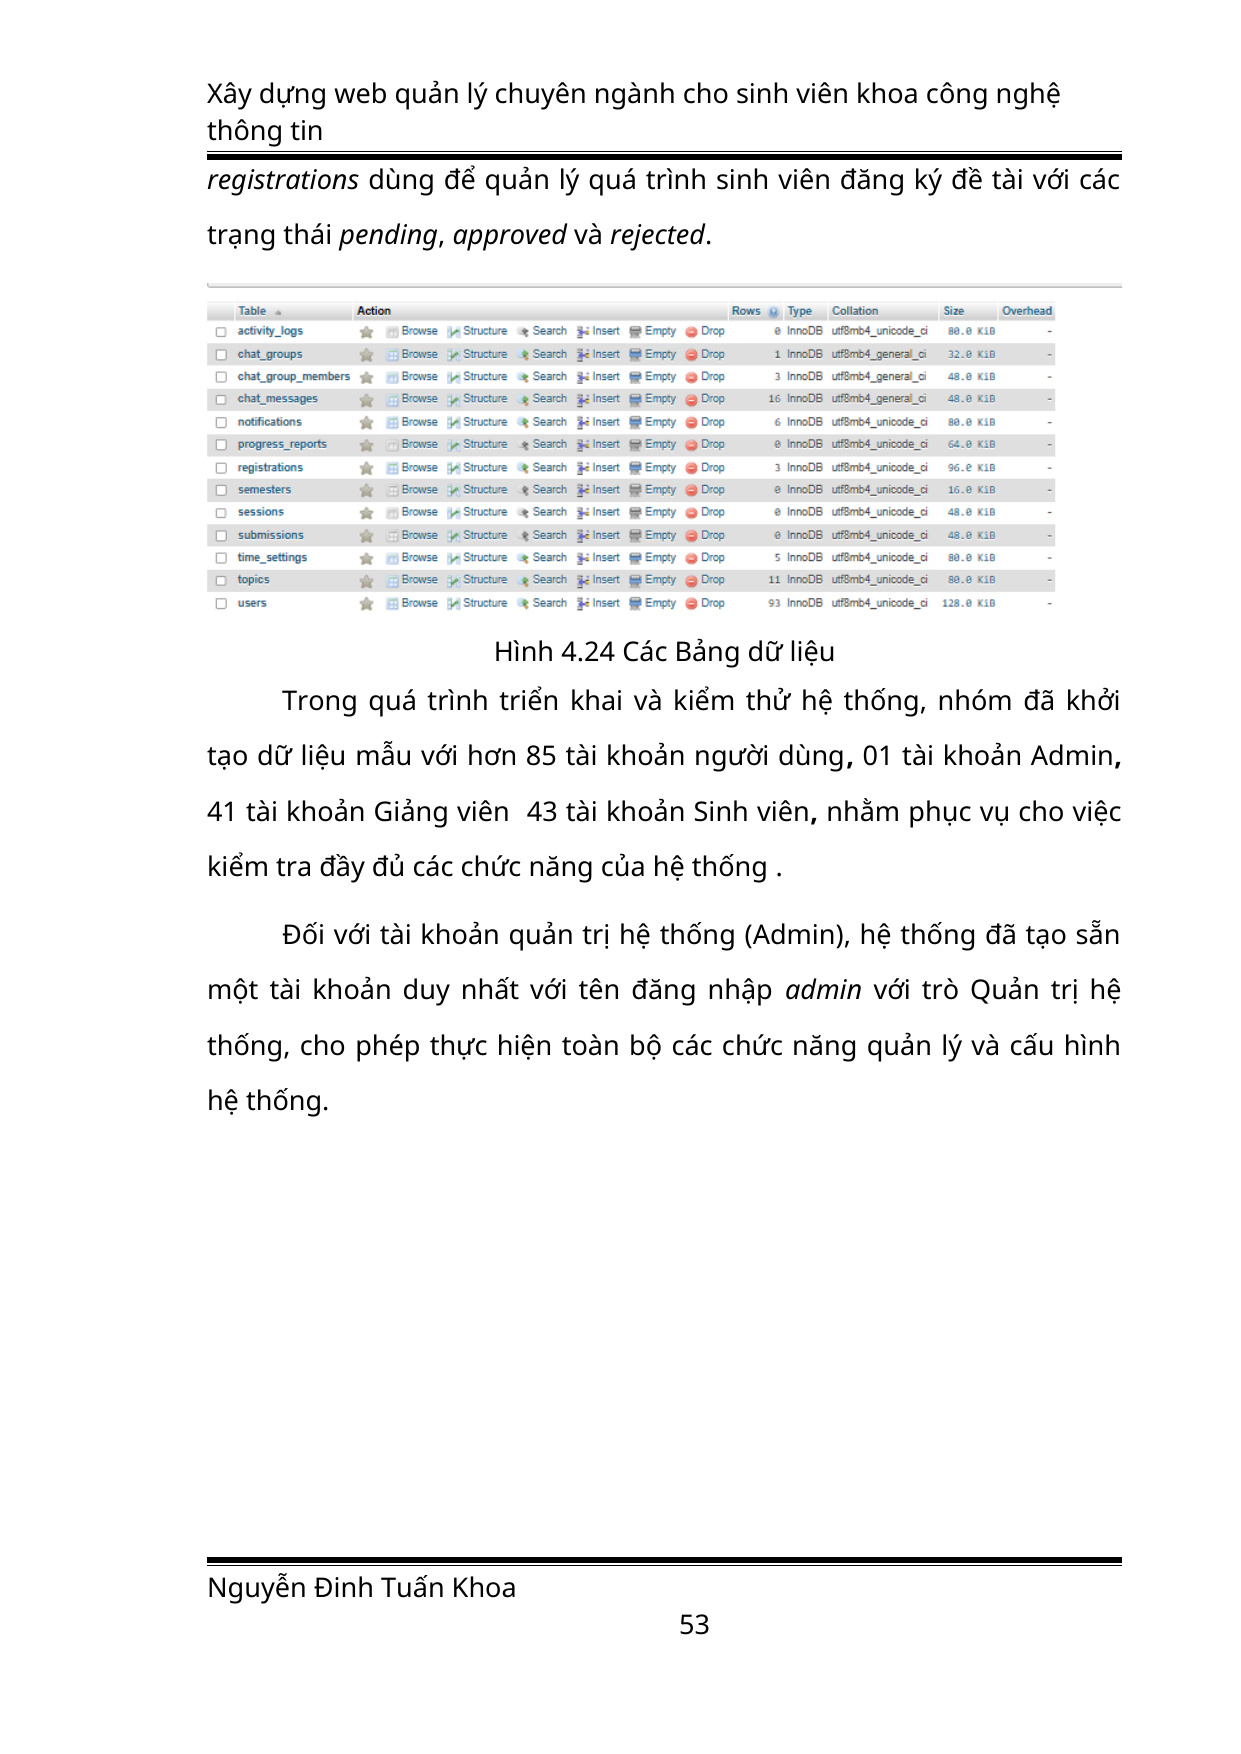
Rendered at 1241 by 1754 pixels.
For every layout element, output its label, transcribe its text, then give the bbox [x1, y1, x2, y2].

picture [206, 283, 1123, 613]
text Trong quá trình triển khai và kiểm thử hệ thống, nhóm đã khởi tạo dữ liệu mẫu với hơn 85 tài khoản người dùng, 01 tài khoản Admin, 41 tài khoản Giảng viên 43 tài khoản Sinh viên, nhằm phục vụ cho việc kiểm tra đầy đủ các chức năng của hệ thống . [207, 682, 1122, 884]
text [207, 160, 1122, 252]
text Đối với tài khoản quản trị hệ thống (Admin), hệ thống đã tạo sẵn một tài khoản duy nhất với tên đăng nhập admin với trò Quản trị hệ thống, cho phép thực hiện toàn bộ các chức năng quản lý và cấu hình hệ thống. [207, 915, 1122, 1118]
